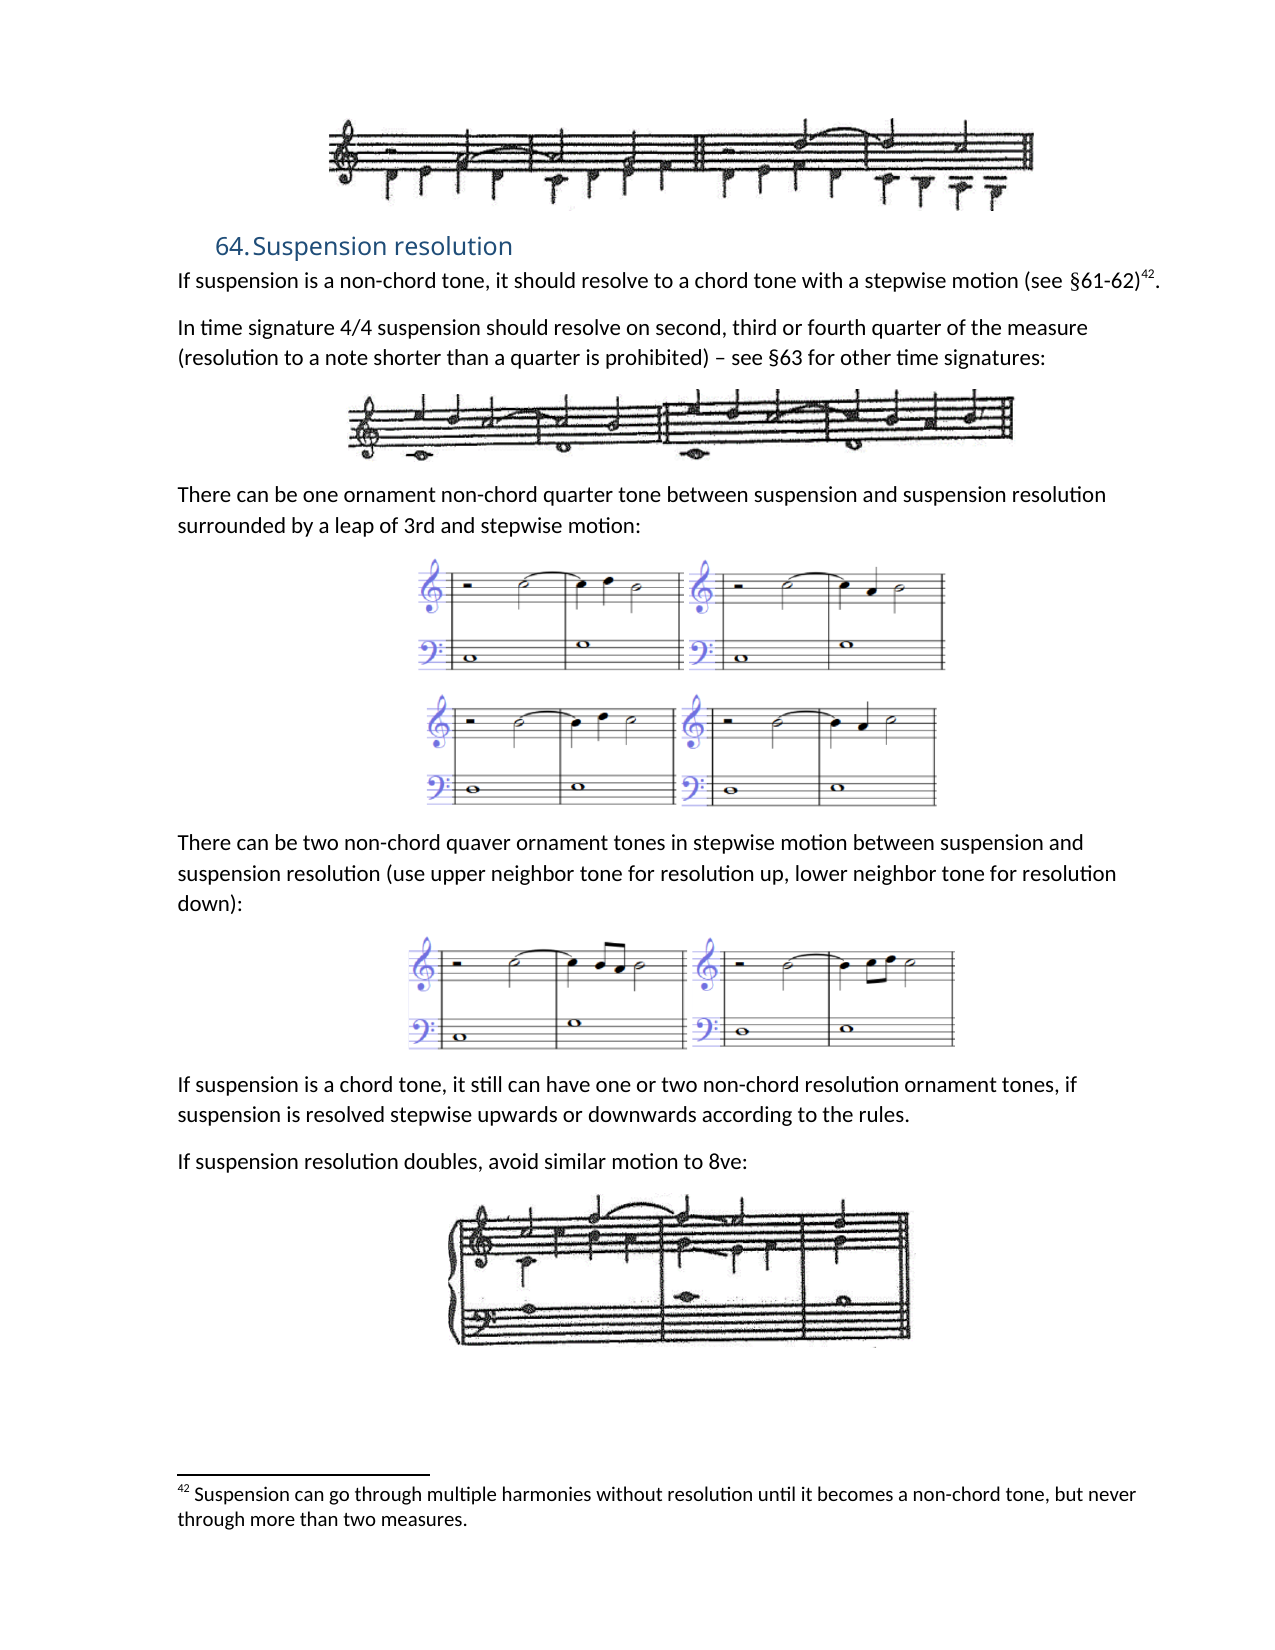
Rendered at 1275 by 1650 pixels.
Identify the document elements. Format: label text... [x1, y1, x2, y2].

picture [418, 557, 684, 675]
picture [692, 936, 955, 1051]
subtitle Suspension resolution [215, 229, 1186, 263]
text In time signature 4/4 suspension should resolve on second, third or fourth quarter of the measure (resolution to a note shorter than a quarter is prohibited) – see §63 for other time signatures: [177, 313, 1186, 371]
text If suspension is a non-chord tone, it should resolve to a chord tone with a stepwise motion (see §61-62). [177, 266, 1186, 294]
picture [448, 1193, 916, 1348]
picture [689, 558, 946, 675]
text If suspension resolution doubles, avoid similar motion to 8ve: [177, 1147, 1186, 1175]
picture [346, 389, 1018, 462]
picture [328, 118, 1035, 211]
picture [681, 693, 937, 810]
picture [426, 694, 677, 810]
text There can be two non-chord quaver ornament tones in stepwise motion between suspension and suspension resolution (use upper neighbor tone for resolution up, lower neighbor tone for resolution down): [177, 828, 1186, 917]
text There can be one ornament non-chord quarter tone between suspension and suspension resolution surrounded by a leap of 3rd and stepwise motion: [177, 481, 1186, 539]
text If suspension is a chord tone, it still can have one or two non-chord resolution ornament tones, if suspension is resolved stepwise upwards or downwards according to the rules. [177, 1070, 1186, 1128]
picture [408, 935, 688, 1051]
